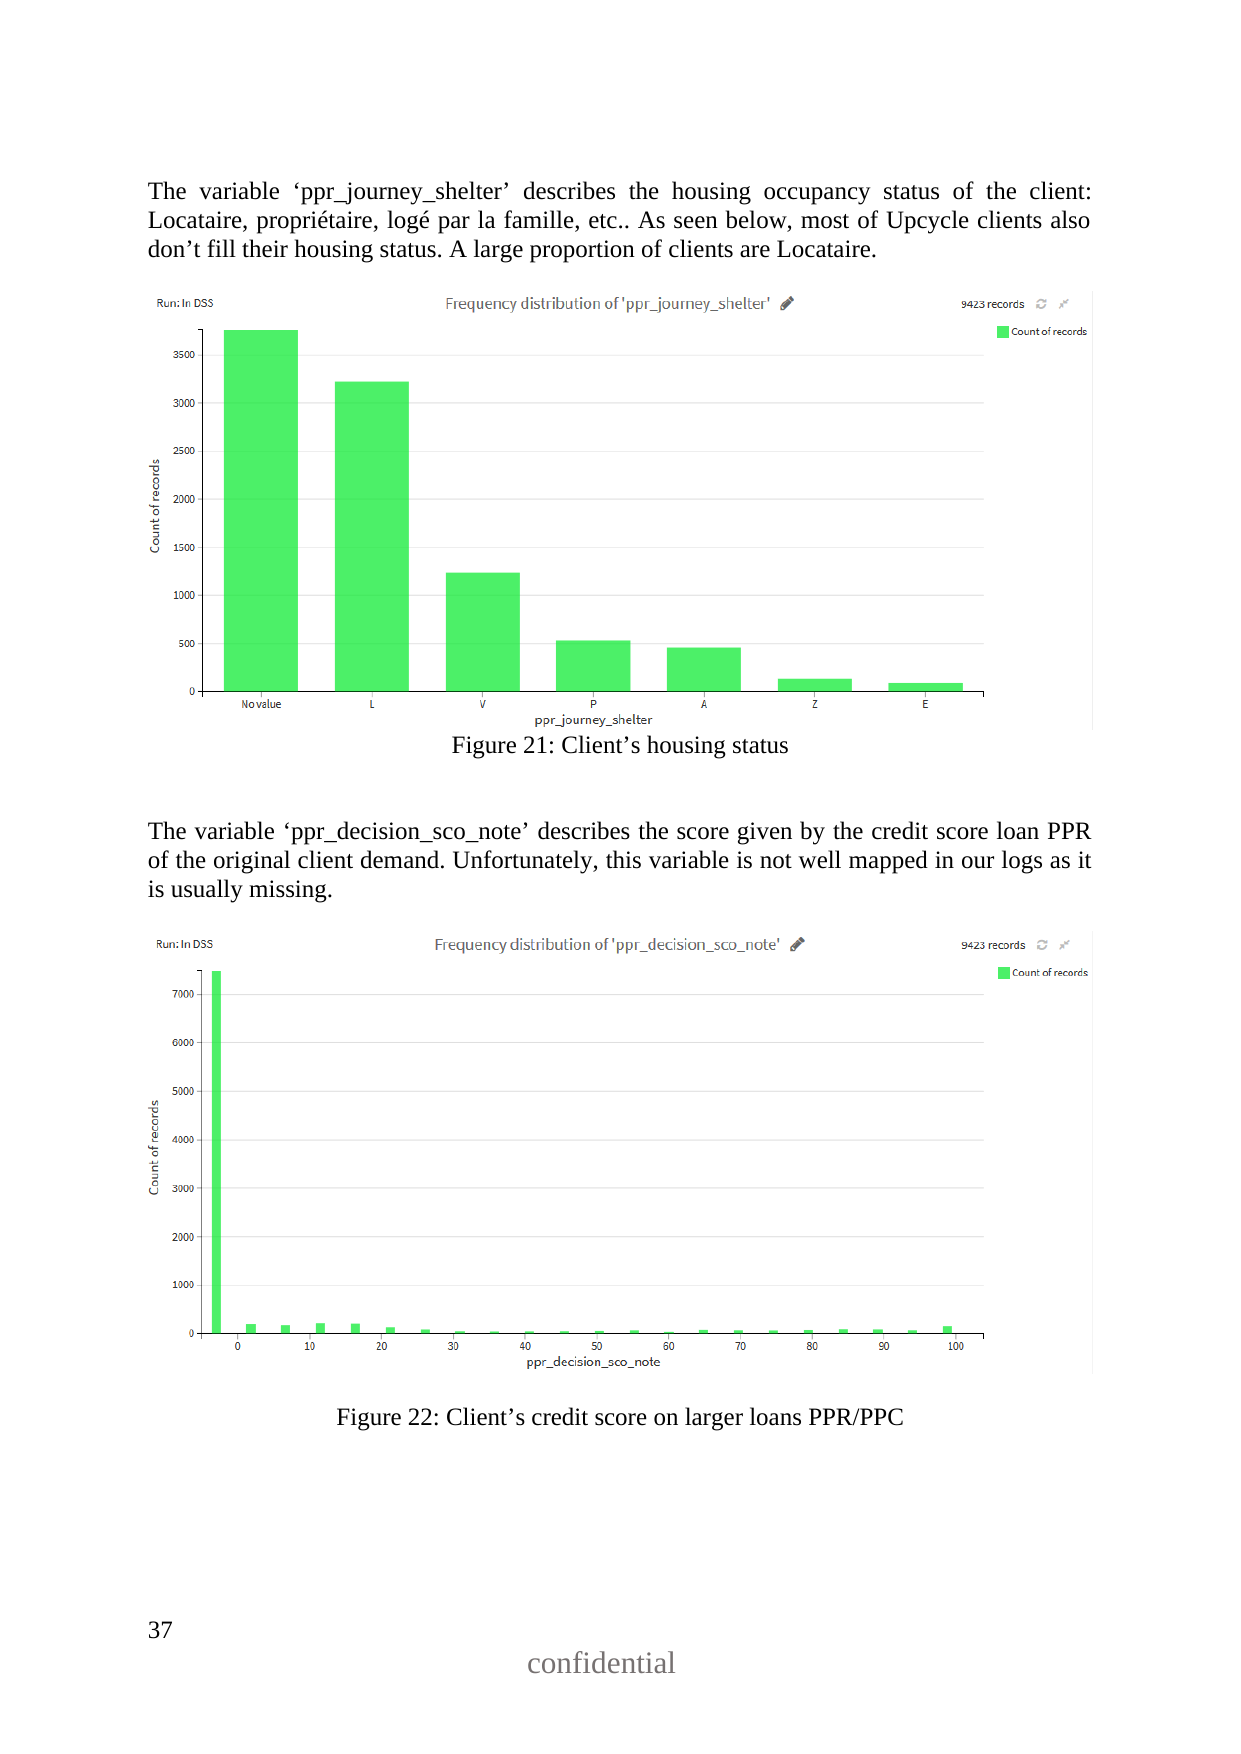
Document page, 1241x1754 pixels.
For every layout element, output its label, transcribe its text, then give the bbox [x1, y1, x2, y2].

text Figure 21: Client’s housing status [148, 730, 1093, 759]
picture [147, 931, 1093, 1374]
picture [147, 291, 1093, 730]
text The variable ‘ppr_decision_sco_note’ describes the score given by the credit score loan PPR of the original client demand. Unfortunately, this variable is not well mapped in our logs as it is usually missing. [148, 816, 1093, 902]
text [148, 148, 1093, 263]
text Figure 22: Client’s credit score on larger loans PPR/PPC [148, 1402, 1093, 1431]
